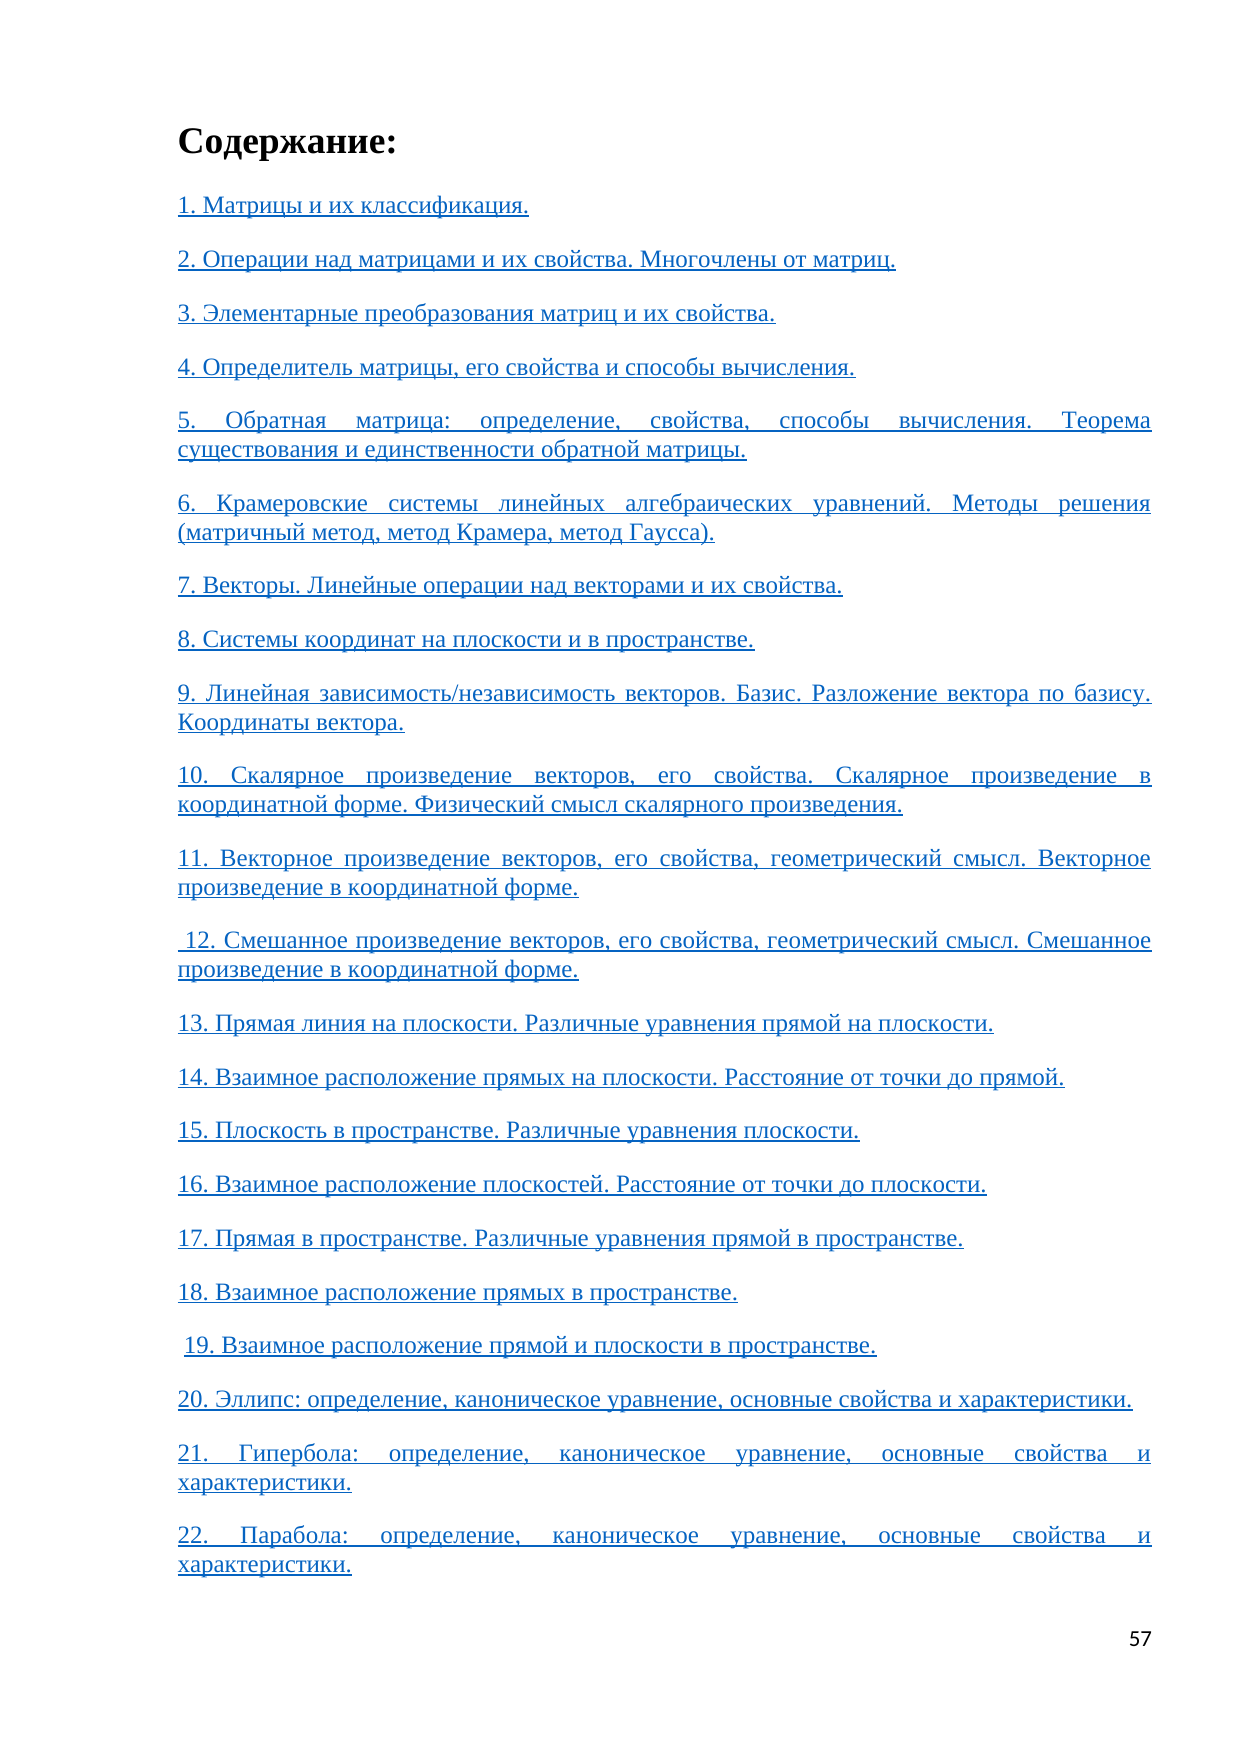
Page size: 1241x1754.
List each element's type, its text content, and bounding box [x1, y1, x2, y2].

text 10. Скалярное произведение векторов, его свойства. Скалярное произведение в координатной форме. Физический смысл скалярного произведения. [177, 760, 1152, 785]
text 14. Взаимное расположение прямых на плоскости. Расстояние от точки до прямой. [177, 1062, 1152, 1090]
text 8. Системы координат на плоскости и в пространстве. [177, 624, 1152, 653]
text 15. Плоскость в пространстве. Различные уравнения плоскости. [177, 1115, 1152, 1144]
text 7. Векторы. Линейные операции над векторами и их свойства. [177, 570, 1152, 599]
text 9. Линейная зависимость/независимость векторов. Базис. Разложение вектора по базису. Координаты вектора. [177, 704, 1152, 735]
text 9. Линейная зависимость/независимость векторов. Базис. Разложение вектора по базису. Координаты вектора. [177, 678, 1152, 703]
text 21. Гипербола: определение, каноническое уравнение, основные свойства и характеристики. [177, 1438, 1152, 1495]
text 18. Взаимное расположение прямых в пространстве. [177, 1277, 1152, 1305]
text 22. Парабола: определение, каноническое уравнение, основные свойства и характеристики. [177, 1520, 1152, 1545]
text 4. Определитель матрицы, его свойства и способы вычисления. [177, 352, 1152, 380]
text 12. Смешанное произведение векторов, его свойства, геометрический смысл. Смешанное произведение в координатной форме. [177, 925, 1152, 950]
text 2. Операции над матрицами и их свойства. Многочлены от матриц. [177, 244, 1152, 273]
text 22. Парабола: определение, каноническое уравнение, основные свойства и характеристики. [177, 1546, 1152, 1578]
text 11. Векторное произведение векторов, его свойства, геометрический смысл. Векторное произведение в координатной форме. [177, 843, 1152, 900]
subtitle Содержание: [177, 118, 1152, 161]
text 5. Обратная матрица: определение, свойства, способы вычисления. Теорема существования и единственности обратной матрицы. [177, 431, 1152, 463]
text 17. Прямая в пространстве. Различные уравнения прямой в пространстве. [177, 1223, 1152, 1252]
text 20. Эллипс: определение, каноническое уравнение, основные свойства и характеристики. [177, 1384, 1152, 1413]
text 6. Крамеровские системы линейных алгебраических уравнений. Методы решения (матричный метод, метод Крамера, метод Гаусса). [177, 488, 1152, 545]
text 3. Элементарные преобразования матриц и их свойства. [177, 298, 1152, 327]
text 13. Прямая линия на плоскости. Различные уравнения прямой на плоскости. [177, 1008, 1152, 1037]
text 19. Взаимное расположение прямой и плоскости в пространстве. [177, 1330, 1152, 1359]
text 10. Скалярное произведение векторов, его свойства. Скалярное произведение в координатной форме. Физический смысл скалярного произведения. [177, 786, 1152, 818]
text 12. Смешанное произведение векторов, его свойства, геометрический смысл. Смешанное произведение в координатной форме. [177, 951, 1152, 983]
text 16. Взаимное расположение плоскостей. Расстояние от точки до плоскости. [177, 1169, 1152, 1198]
text 1. Матрицы и их классификация. [177, 190, 1152, 219]
text 5. Обратная матрица: определение, свойства, способы вычисления. Теорема существования и единственности обратной матрицы. [177, 405, 1152, 430]
